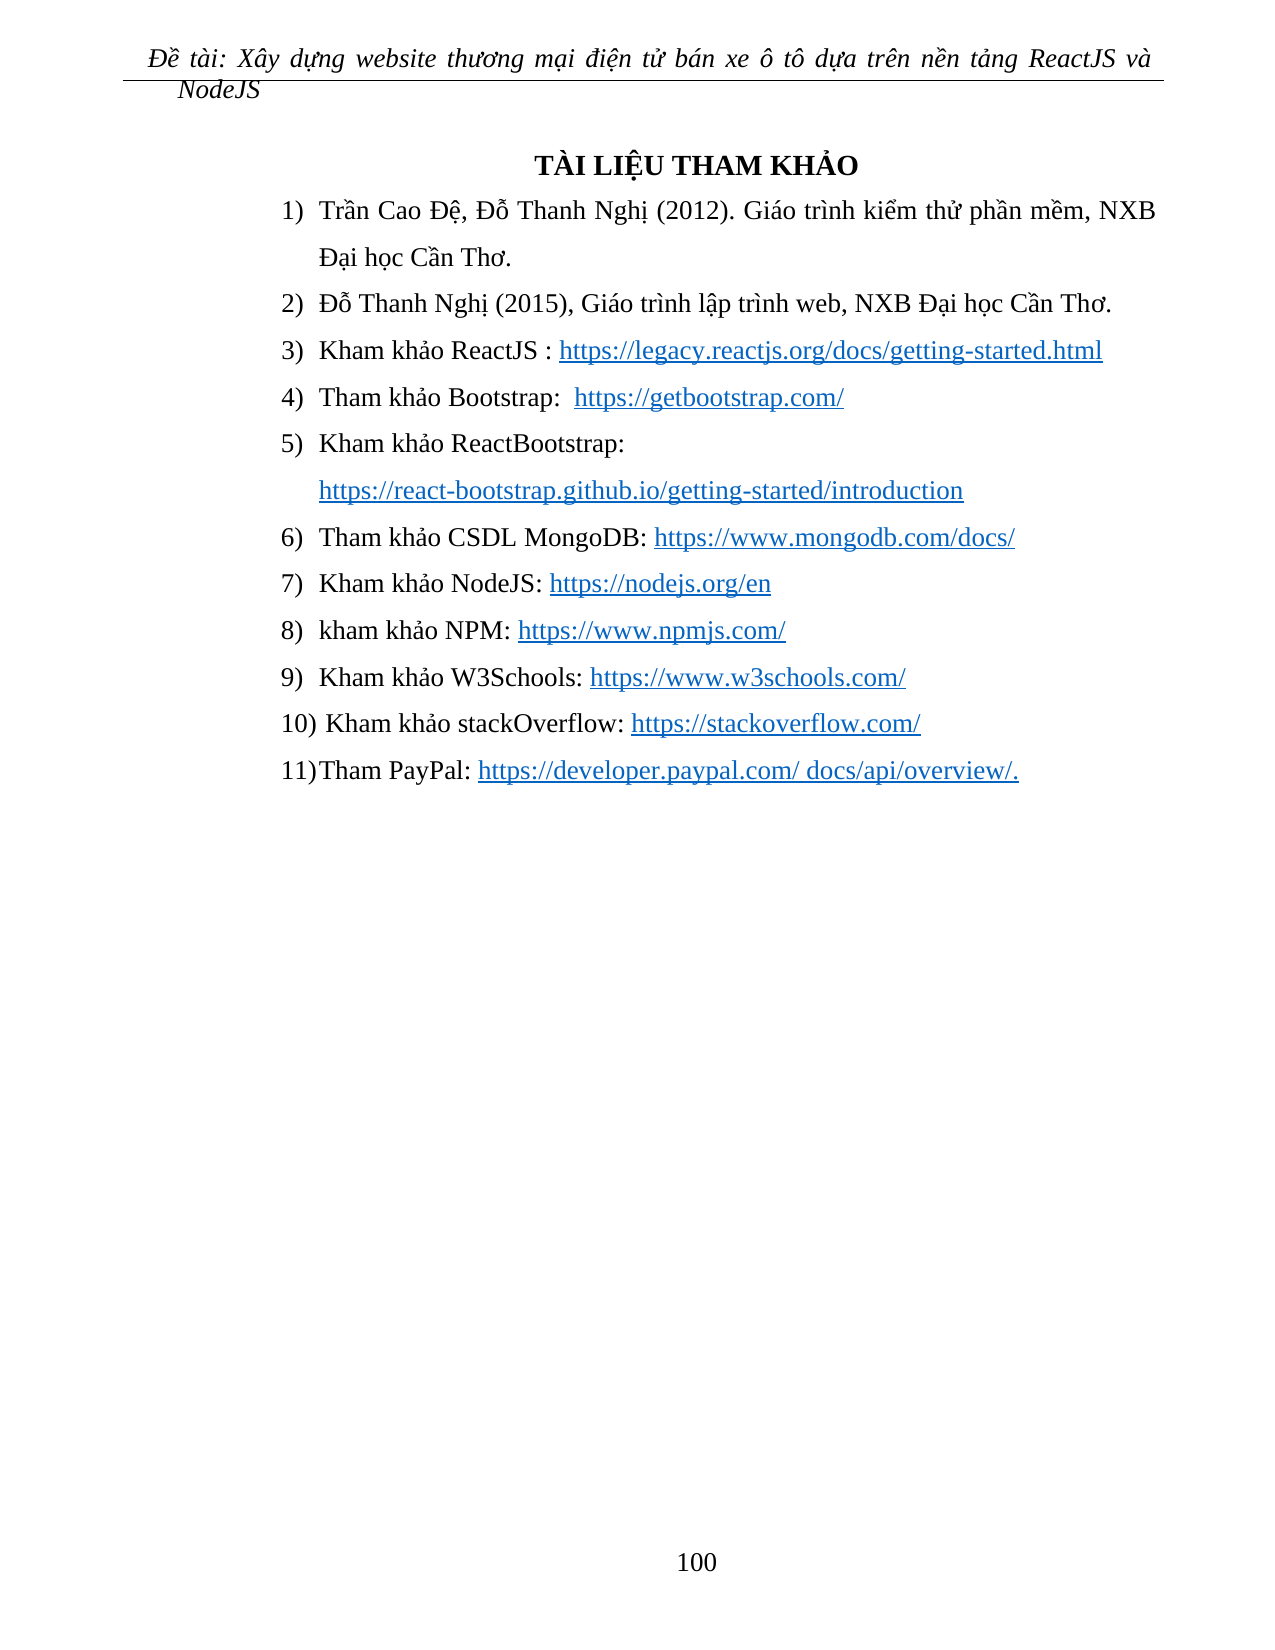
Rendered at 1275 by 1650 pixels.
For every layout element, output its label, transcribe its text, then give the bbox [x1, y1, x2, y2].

list Trần Cao Đệ, Đỗ Thanh Nghị (2012). Giáo trình kiểm thử phần mềm, NXB Đại học Cần Thơ. [281, 194, 1157, 272]
list kham khảo NPM: https://www.npmjs.com/ [281, 614, 1157, 645]
list Tham PayPal: https://developer.paypal.com/ docs/api/overview/. [281, 754, 1157, 785]
list Tham khảo CSDL MongoDB: https://www.mongodb.com/docs/ [281, 521, 1157, 552]
list Tham khảo Bootstrap: https://getbootstrap.com/ [281, 381, 1157, 412]
list Kham khảo stackOverflow: https://stackoverflow.com/ [281, 707, 1157, 738]
list Kham khảo NodeJS: https://nodejs.org/en [281, 567, 1157, 598]
text TÀI LIỆU THAM KHẢO [177, 148, 1157, 181]
list Kham khảo ReactJS : https://legacy.reactjs.org/docs/getting-started.html [281, 334, 1157, 365]
list Kham khảo W3Schools: https://www.w3schools.com/ [281, 661, 1157, 692]
list Đỗ Thanh Nghị (2015), Giáo trình lập trình web, NXB Đại học Cần Thơ. [281, 287, 1157, 318]
list Kham khảo ReactBootstrap: https://react-bootstrap.github.io/getting-started/introduction [281, 427, 1157, 505]
